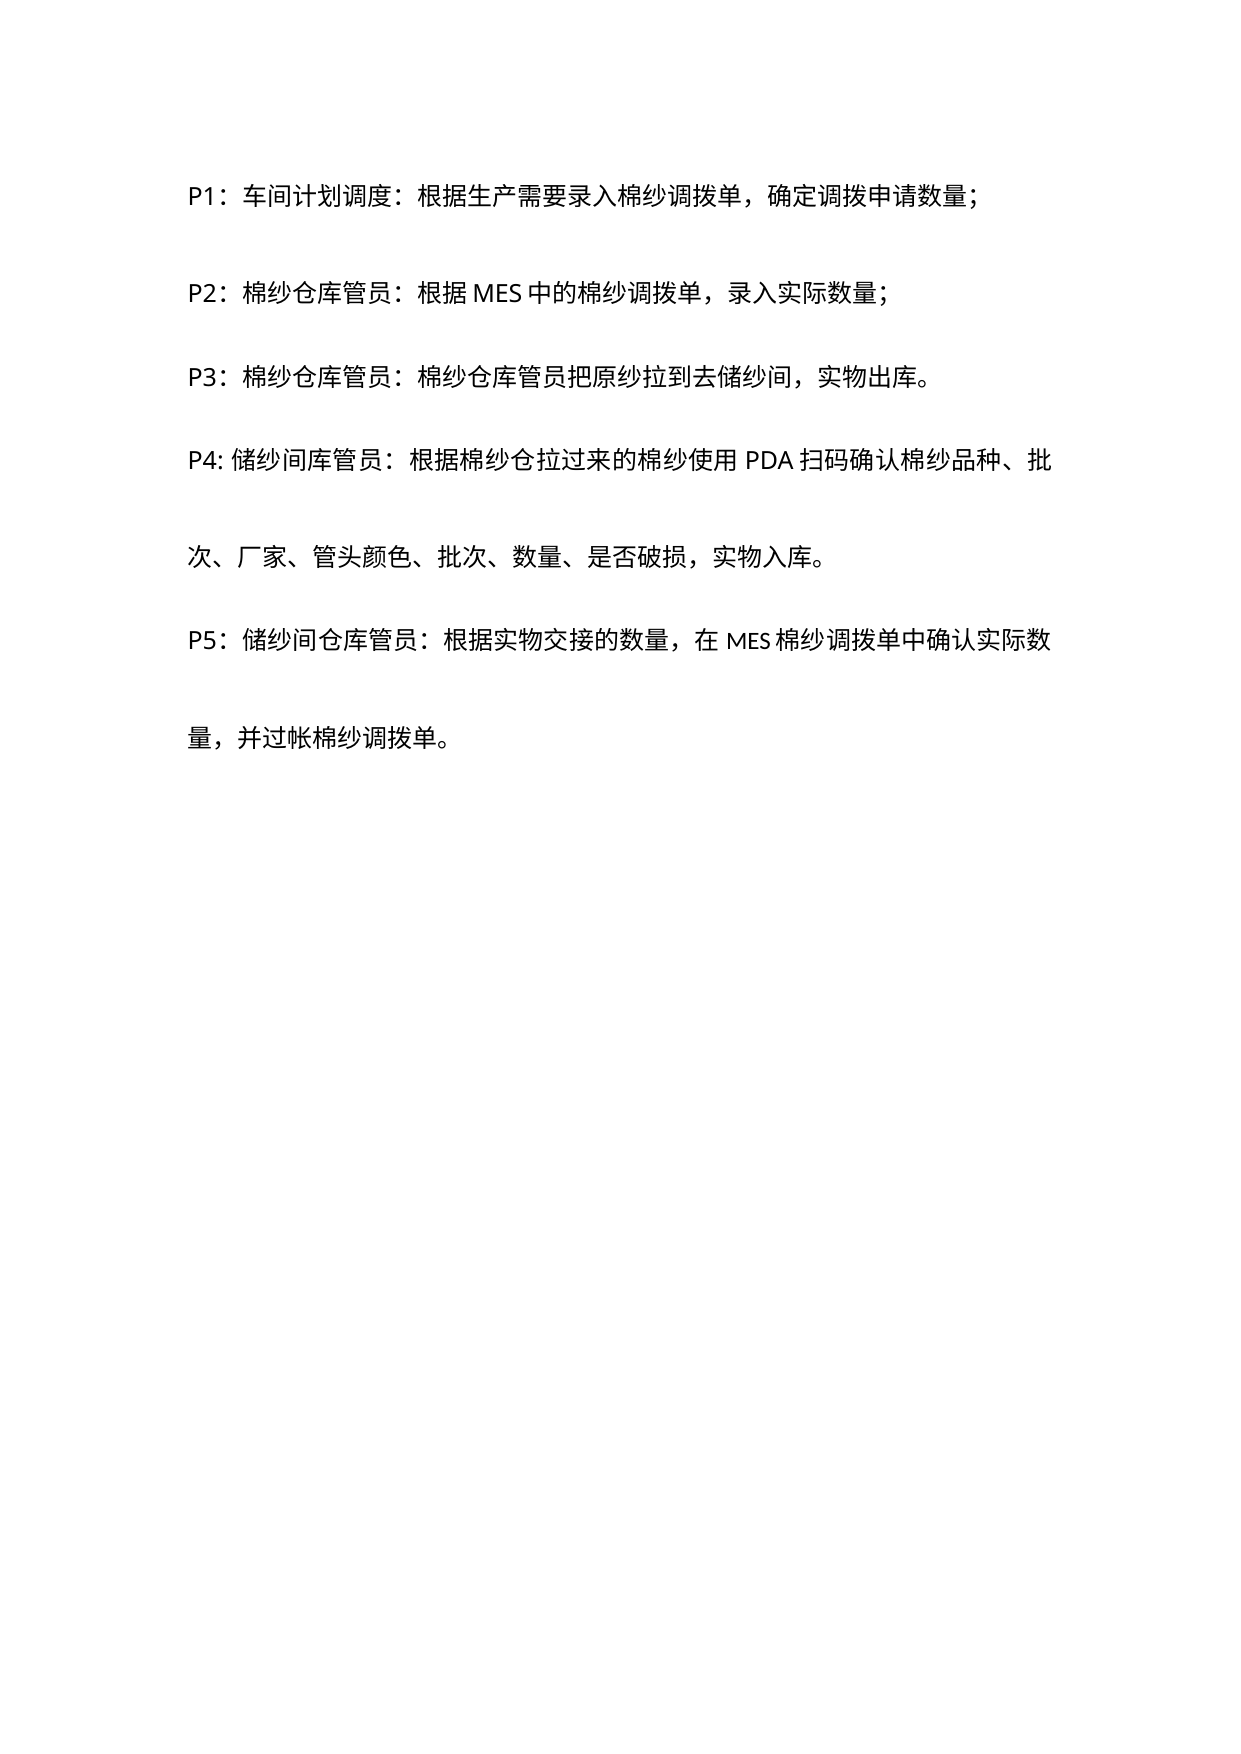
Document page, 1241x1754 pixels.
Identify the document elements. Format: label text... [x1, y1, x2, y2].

text P4: 储纱间库管员：根据棉纱仓拉过来的棉纱使用PDA扫码确认棉纱品种、批次、厂家、管头颜色、批次、数量、是否破损，实物入库。 [187, 426, 1053, 588]
text P3：棉纱仓库管员：棉纱仓库管员把原纱拉到去储纱间，实物出库。 [187, 343, 1053, 408]
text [187, 162, 1053, 324]
text P5：储纱间仓库管员：根据实物交接的数量，在MES棉纱调拨单中确认实际数量，并过帐棉纱调拨单。 [187, 606, 1053, 769]
